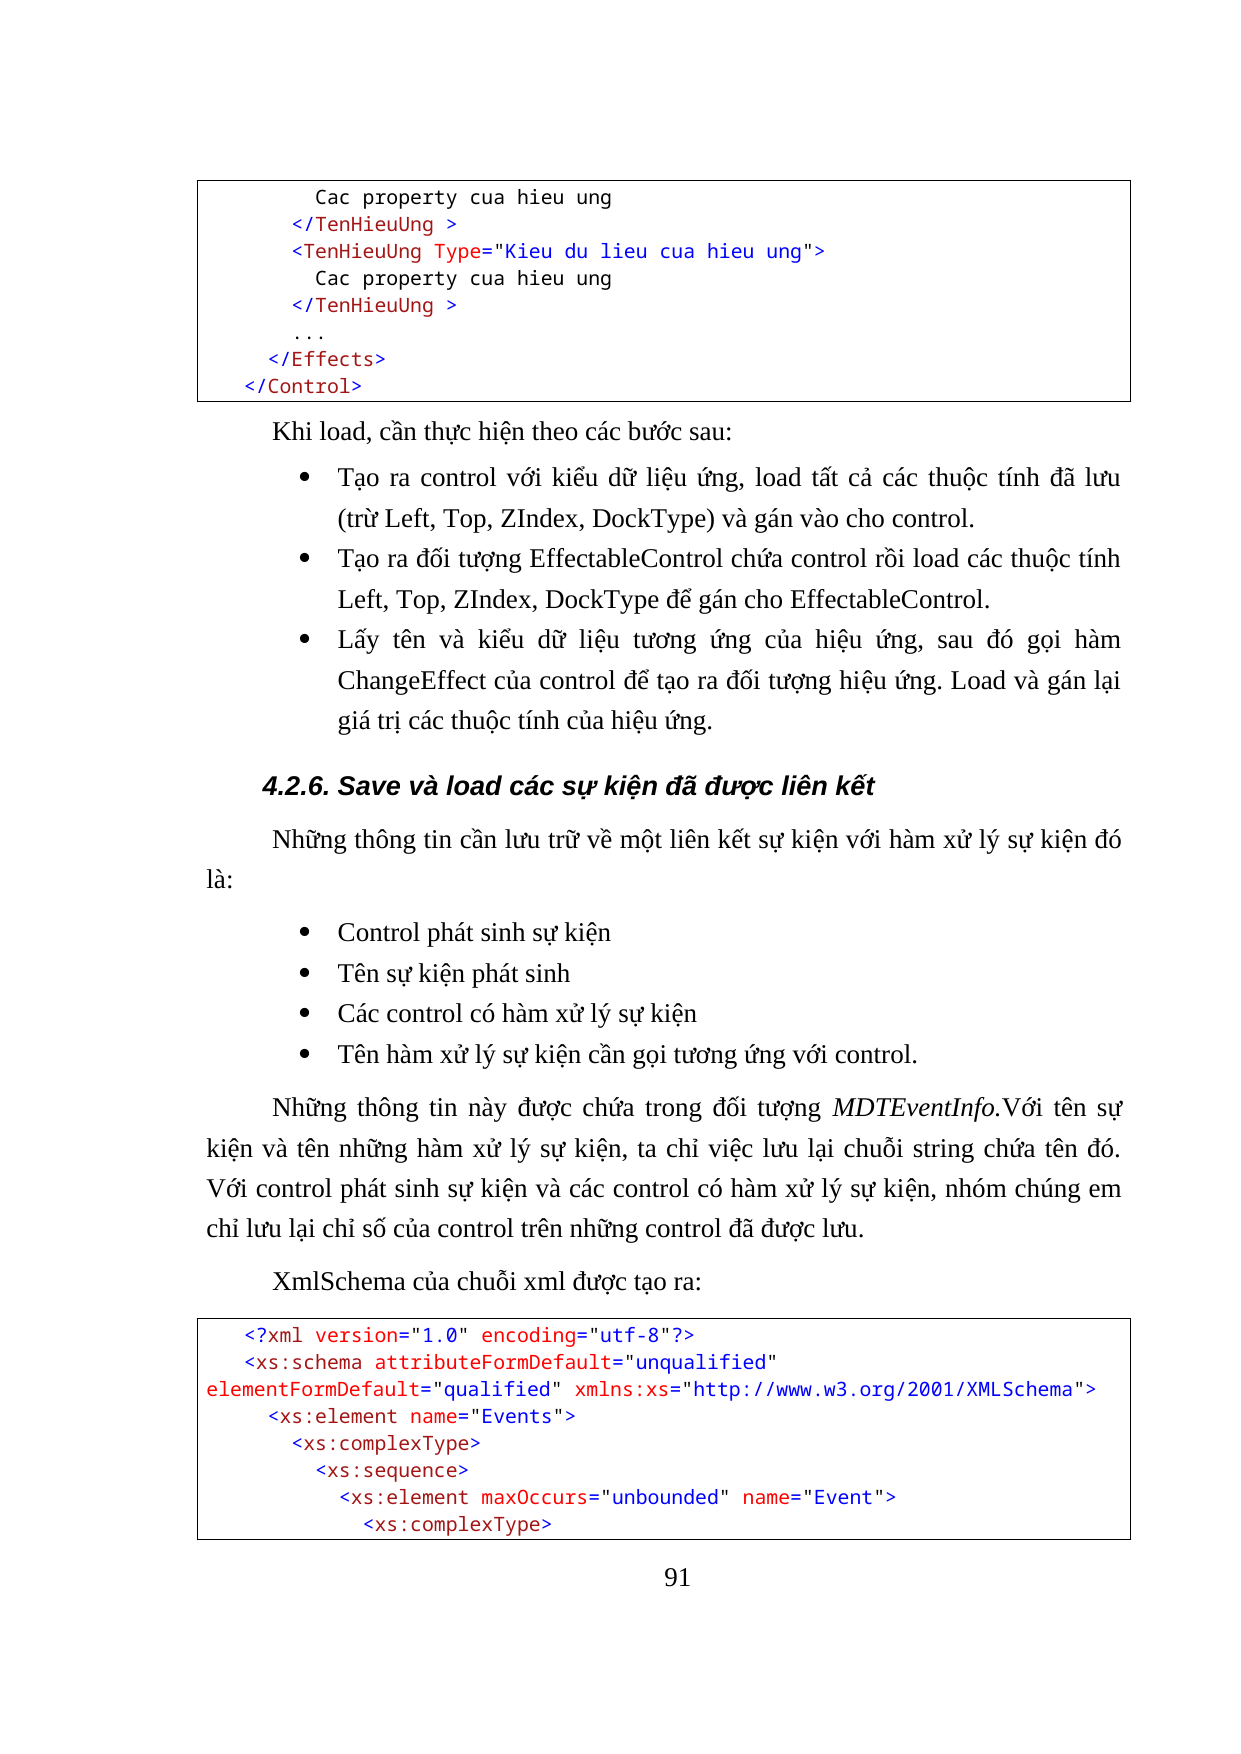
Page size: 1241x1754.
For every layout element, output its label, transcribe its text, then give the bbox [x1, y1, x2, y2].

list Tên hàm xử lý sự kiện cần gọi tương ứng với control. [300, 1038, 1122, 1069]
text <xs:element name="Events"> [206, 1402, 1122, 1429]
text </Effects> [206, 345, 1122, 369]
text Những thông tin cần lưu trữ về một liên kết sự kiện với hàm xử lý sự kiện đó là: [206, 823, 1122, 894]
text </TenHieuUng > [206, 291, 1122, 318]
list Tạo ra control với kiểu dữ liệu ứng, load tất cả các thuộc tính đã lưu (trừ Left, Top, ZIndex, DockType) và gán vào cho control. [300, 462, 1122, 533]
list Tên sự kiện phát sinh [300, 957, 1122, 988]
text Khi load, cần thực hiện theo các bước sau: [206, 415, 1122, 446]
text <xs:element maxOccurs="unbounded" name="Event"> [206, 1483, 1122, 1507]
text <TenHieuUng Type="Kieu du lieu cua hieu ung"> [206, 237, 1122, 264]
text Cac property cua hieu ung [198, 181, 1130, 210]
text <xs:complexType> [198, 1507, 1130, 1539]
text <?xml version="1.0" encoding="utf-8"?> [198, 1319, 1130, 1348]
list Tạo ra đối tượng EffectableControl chứa control rồi load các thuộc tính Left, Top, ZIndex, DockType để gán cho EffectableControl. [300, 542, 1122, 614]
list Các control có hàm xử lý sự kiện [300, 997, 1122, 1029]
text </TenHieuUng > [206, 210, 1122, 237]
text Những thông tin này được chứa trong đối tượng MDTEventInfo.Với tên sự kiện và tên những hàm xử lý sự kiện, ta chỉ việc lưu lại chuỗi string chứa tên đó. Với control phát sinh sự kiện và các control có hàm xử lý sự kiện, nhóm chúng em chỉ lưu lại chỉ số của control trên những control đã được lưu. [206, 1091, 1122, 1244]
subtitle Save và load các sự kiện đã được liên kết [262, 770, 1122, 801]
text Cac property cua hieu ung [206, 264, 1122, 291]
text XmlSchema của chuỗi xml được tạo ra: [206, 1265, 1122, 1297]
text ... [206, 318, 1122, 345]
text <xs:complexType> [206, 1429, 1122, 1456]
text <xs:sequence> [206, 1456, 1122, 1483]
list Lấy tên và kiểu dữ liệu tương ứng của hiệu ứng, sau đó gọi hàm ChangeEffect của control để tạo ra đối tượng hiệu ứng. Load và gán lại giá trị các thuộc tính của hiệu ứng. [300, 623, 1122, 736]
list Control phát sinh sự kiện [300, 916, 1122, 947]
text <xs:schema attributeFormDefault="unqualified" elementFormDefault="qualified" xmlns:xs="http://www.w3.org/2001/XMLSchema"> [206, 1348, 1122, 1402]
text </Control> [198, 369, 1130, 401]
